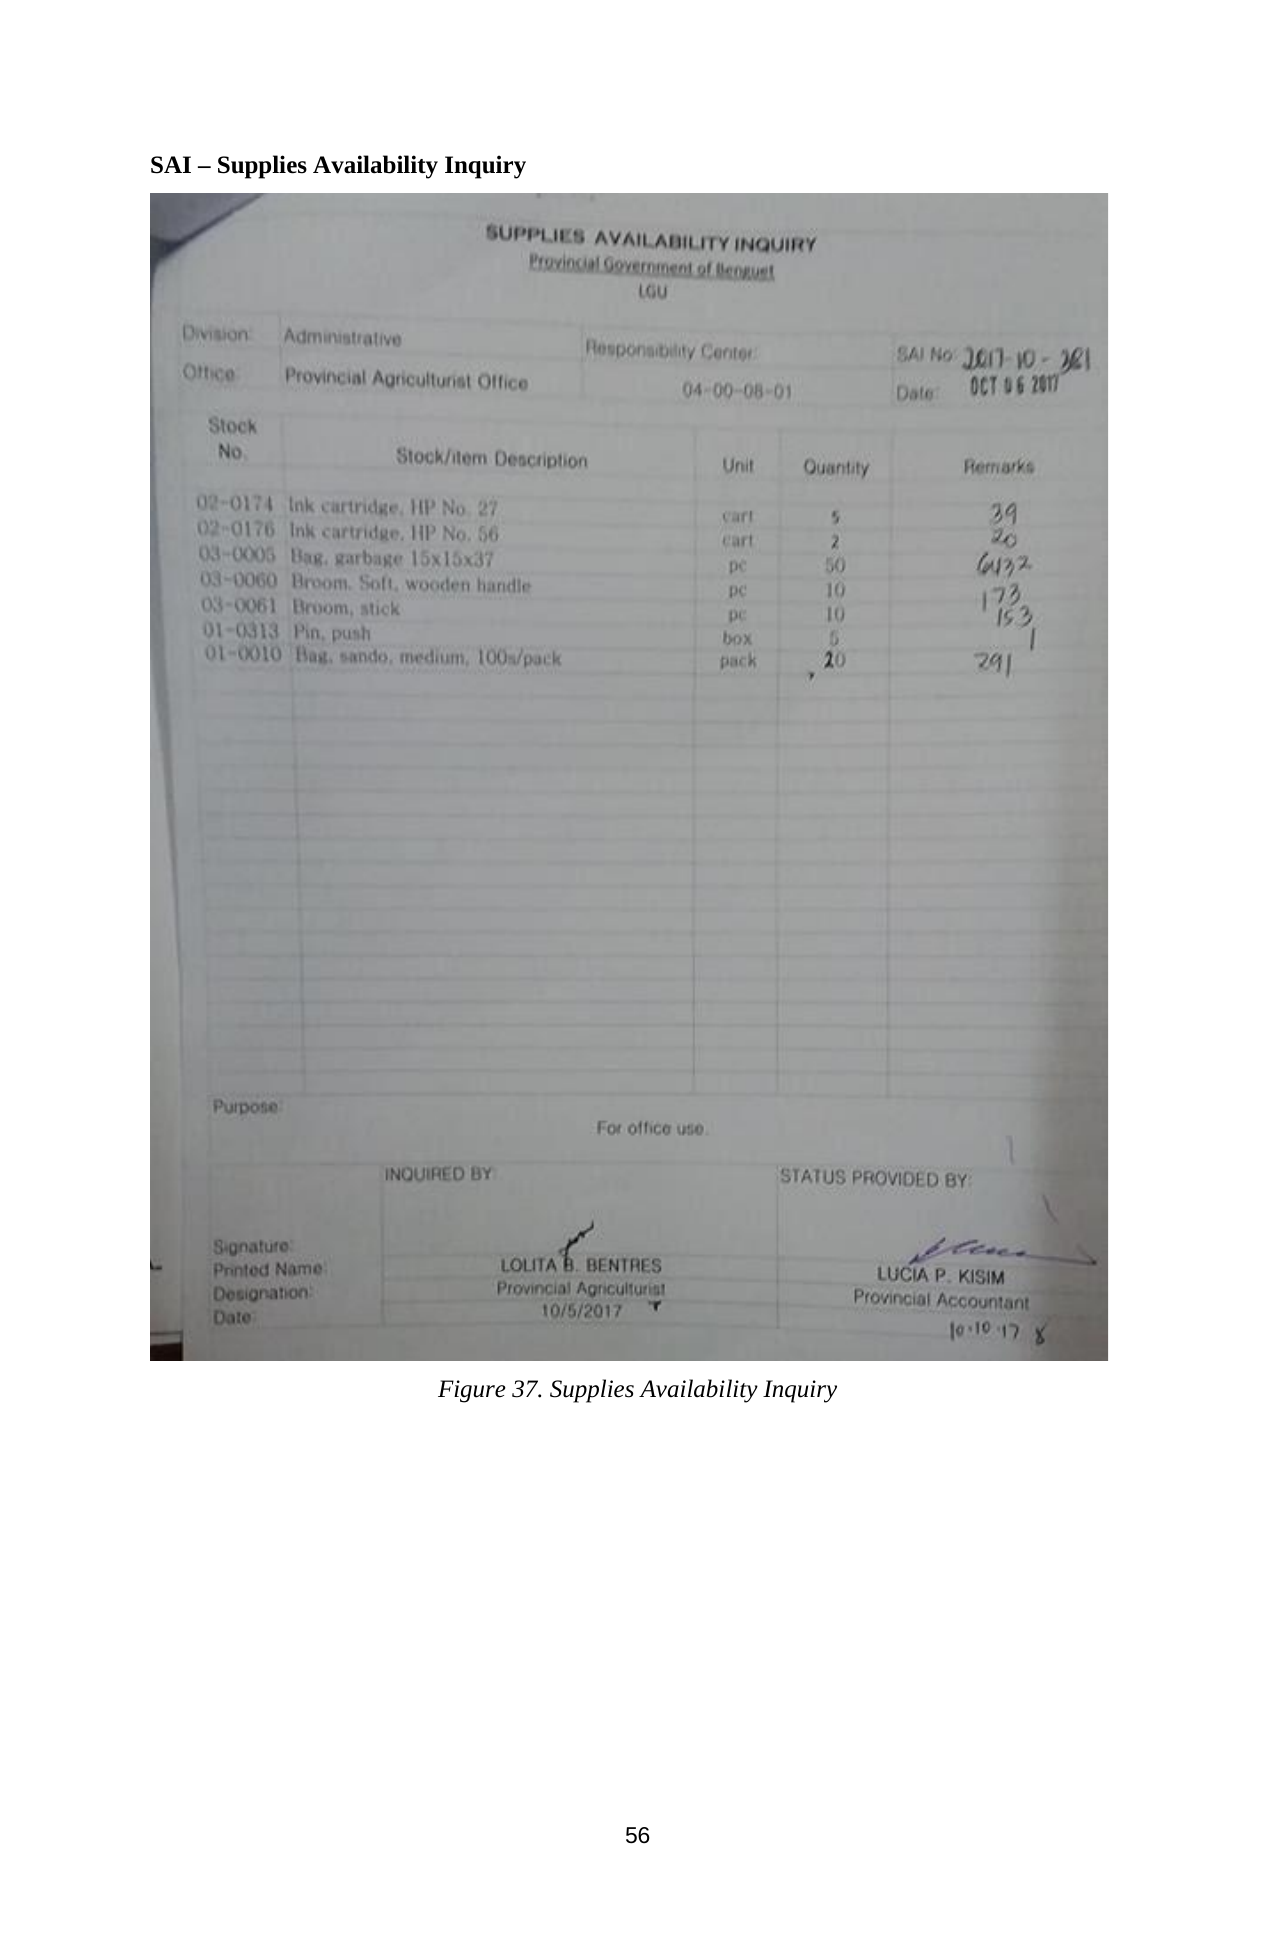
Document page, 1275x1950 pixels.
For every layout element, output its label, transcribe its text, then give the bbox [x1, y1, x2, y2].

text Figure 37. Supplies Availability Inquiry [150, 1374, 1125, 1403]
text SAI – Supplies Availability Inquiry [150, 150, 1125, 179]
picture [150, 193, 1109, 1361]
